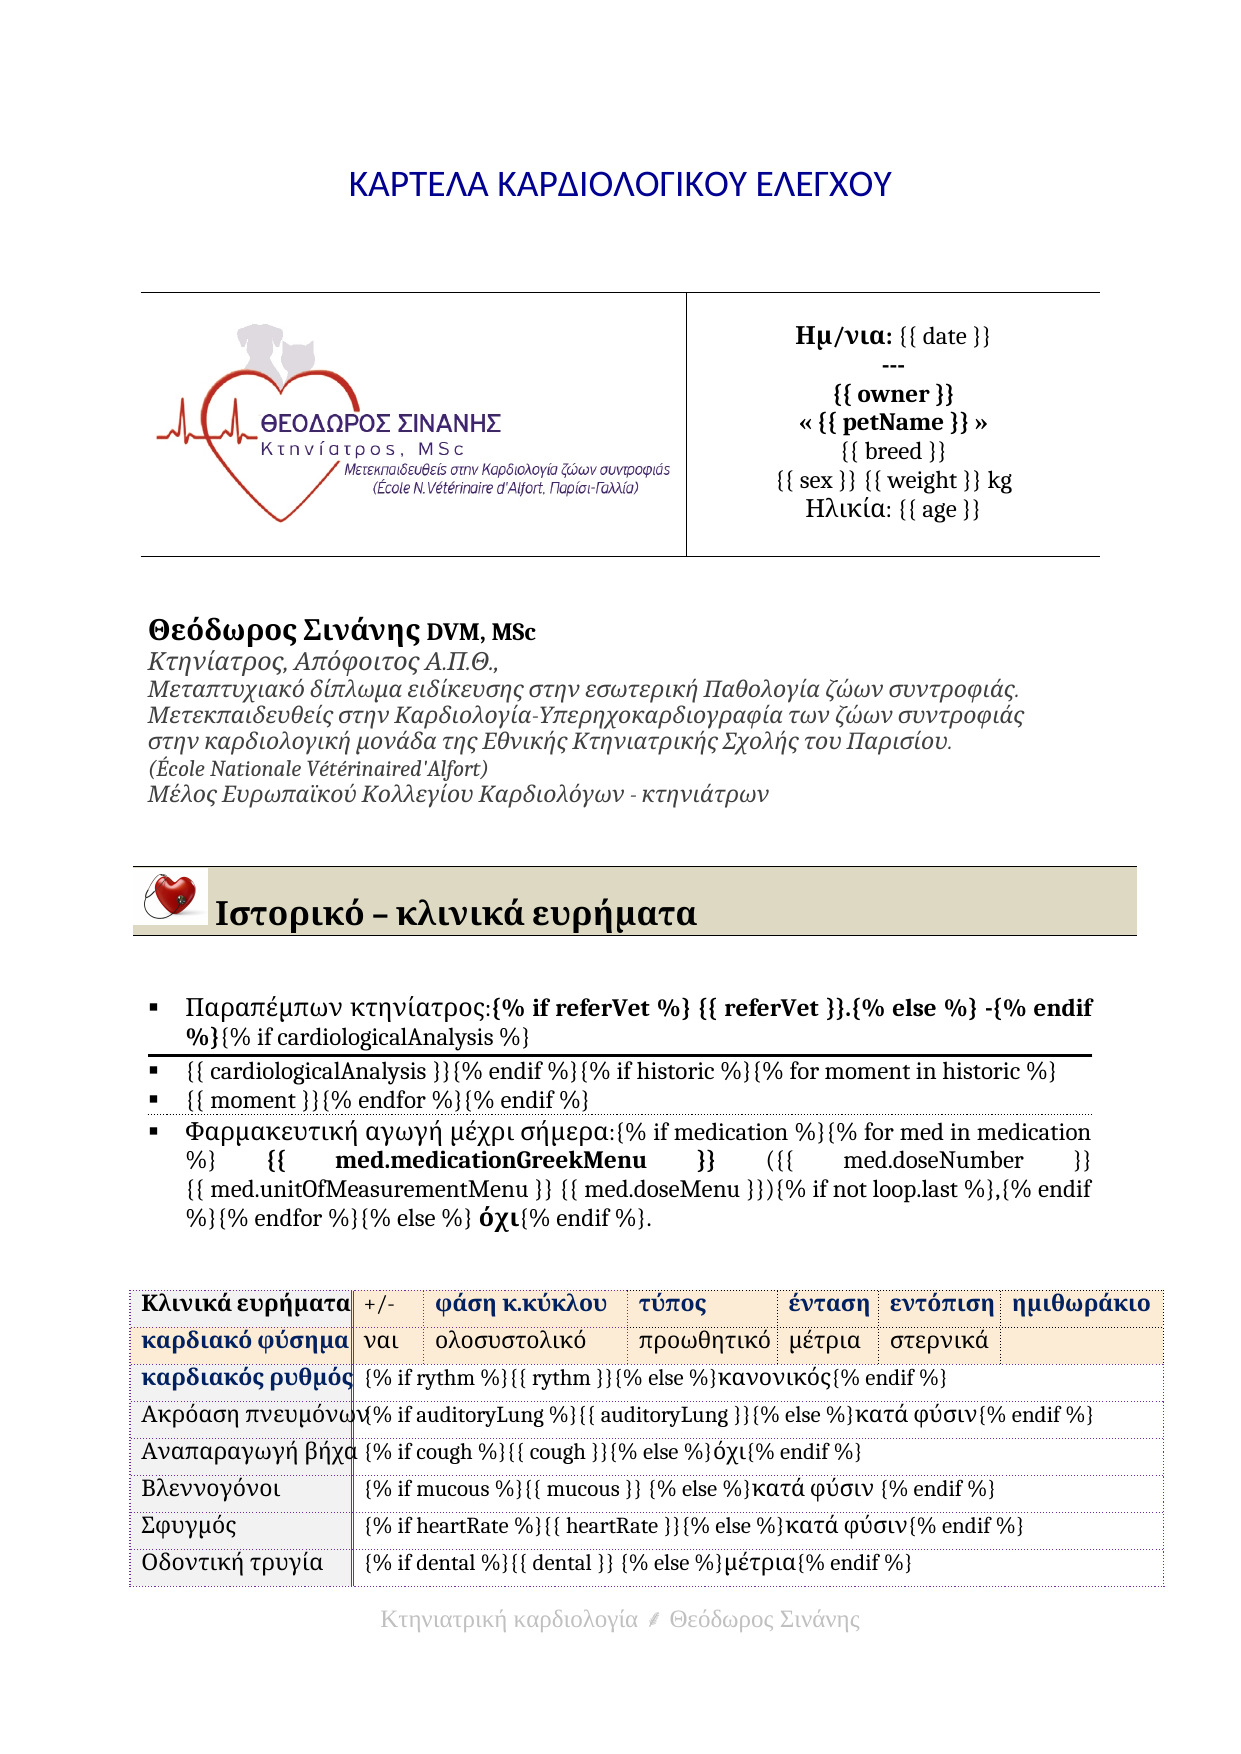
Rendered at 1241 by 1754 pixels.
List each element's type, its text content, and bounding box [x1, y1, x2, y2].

text Μέλος Ευρωπαϊκού Κολλεγίου Καρδιολόγων - κτηνιάτρων [148, 782, 1092, 808]
table_header φάση κ.κύκλου [424, 1290, 627, 1327]
table_cell καρδιακός ρυθμός [130, 1364, 351, 1401]
table_cell Σφυγμός [130, 1512, 351, 1549]
table_header [141, 293, 686, 556]
text Μετεκπαιδευθείς στην Καρδιολογία-Υπερηχοκαρδιογραφία των ζώων συντροφιάς [148, 703, 1092, 729]
table_cell ναι [354, 1327, 424, 1364]
picture [156, 321, 671, 528]
text Θεόδωρος Σινάνης DVM, MSc [148, 614, 1092, 648]
list {{ moment }}{% endfor %}{% endif %} [148, 1086, 1092, 1114]
table_cell στερνικά [878, 1327, 1000, 1364]
table_cell {% if rythm %}{{ rythm }}{% else %}κανονικός{% endif %} [354, 1364, 1163, 1401]
table_header +/- [352, 1290, 424, 1327]
table_header ημιθωράκιο [1000, 1290, 1163, 1327]
table_cell {% if cough %}{{ cough }}{% else %}όχι{% endif %} [354, 1438, 1163, 1475]
text στην καρδιολογική μονάδα της Εθνικής Κτηνιατρικής Σχολής του Παρισίου. [148, 729, 1092, 755]
table_cell Ακρόαση πνευμόνων [130, 1401, 351, 1438]
table_header Κλινικά ευρήματα [130, 1290, 351, 1327]
list {{ cardiologicalAnalysis }}{% endif %}{% if historic %}{% for moment in historic %} [148, 1057, 1092, 1086]
table_cell προωθητικό [627, 1327, 777, 1364]
table_header Ημ/νια: {{ date }} --- {{ owner }} « {{ petName }} » {{ breed }} {{ sex }} {{ weight }} kg Ηλικία: {{ age }} [687, 293, 1100, 556]
table_cell [1000, 1327, 1163, 1364]
picture [132, 868, 208, 925]
table_cell {% if heartRate %}{{ heartRate }}{% else %}κατά φύσιν{% endif %} [354, 1512, 1163, 1549]
text Ιστορικό – κλινικά ευρήματα [133, 867, 1137, 935]
table_header τύπος [627, 1290, 777, 1327]
text Μεταπτυχιακό δίπλωμα ειδίκευσης στην εσωτερική Παθολογία ζώων συντροφιάς. [148, 676, 1092, 703]
table_cell {% if auditoryLung %}{{ auditoryLung }}{% else %}κατά φύσιν{% endif %} [354, 1401, 1163, 1438]
table_header εντόπιση [878, 1290, 1000, 1327]
list Φαρμακευτική αγωγή μέχρι σήμερα:{% if medication %}{% for med in medication %} {{ med.medicationGreekMenu }} ({{ med.doseNumber }} {{ med.unitOfMeasurementMenu }} {{ med.doseMenu }}){% if not loop.last %},{% endif %}{% endfor %}{% else %} όχι{% endif %}. [148, 1114, 1092, 1232]
table_header ένταση [777, 1290, 878, 1327]
table_cell Αναπαραγωγή βήχα [130, 1438, 351, 1475]
text Κτηνίατρος, Απόφοιτος Α.Π.Θ., [148, 648, 1092, 676]
table_cell {% if dental %}{{ dental }} {% else %}μέτρια{% endif %} [354, 1549, 1163, 1586]
table_cell Βλεννογόνοι [130, 1475, 351, 1512]
table_cell ολοσυστολικό [424, 1327, 627, 1364]
list Παραπέμπων κτηνίατρος:{% if referVet %} {{ referVet }}.{% else %} -{% endif %}{% if cardiologicalAnalysis %} [148, 994, 1092, 1054]
table_cell Οδοντική τρυγία [130, 1549, 351, 1586]
subtitle ΚΑΡΤΕΛΑ καρδιολογικου ελεγχου [148, 160, 1092, 206]
text (École Nationale Vétérinaired'Alfort) [148, 755, 1092, 782]
table_cell {% if mucous %}{{ mucous }} {% else %}κατά φύσιν {% endif %} [354, 1475, 1163, 1512]
table_cell μέτρια [777, 1327, 878, 1364]
table_cell καρδιακό φύσημα [130, 1327, 351, 1364]
